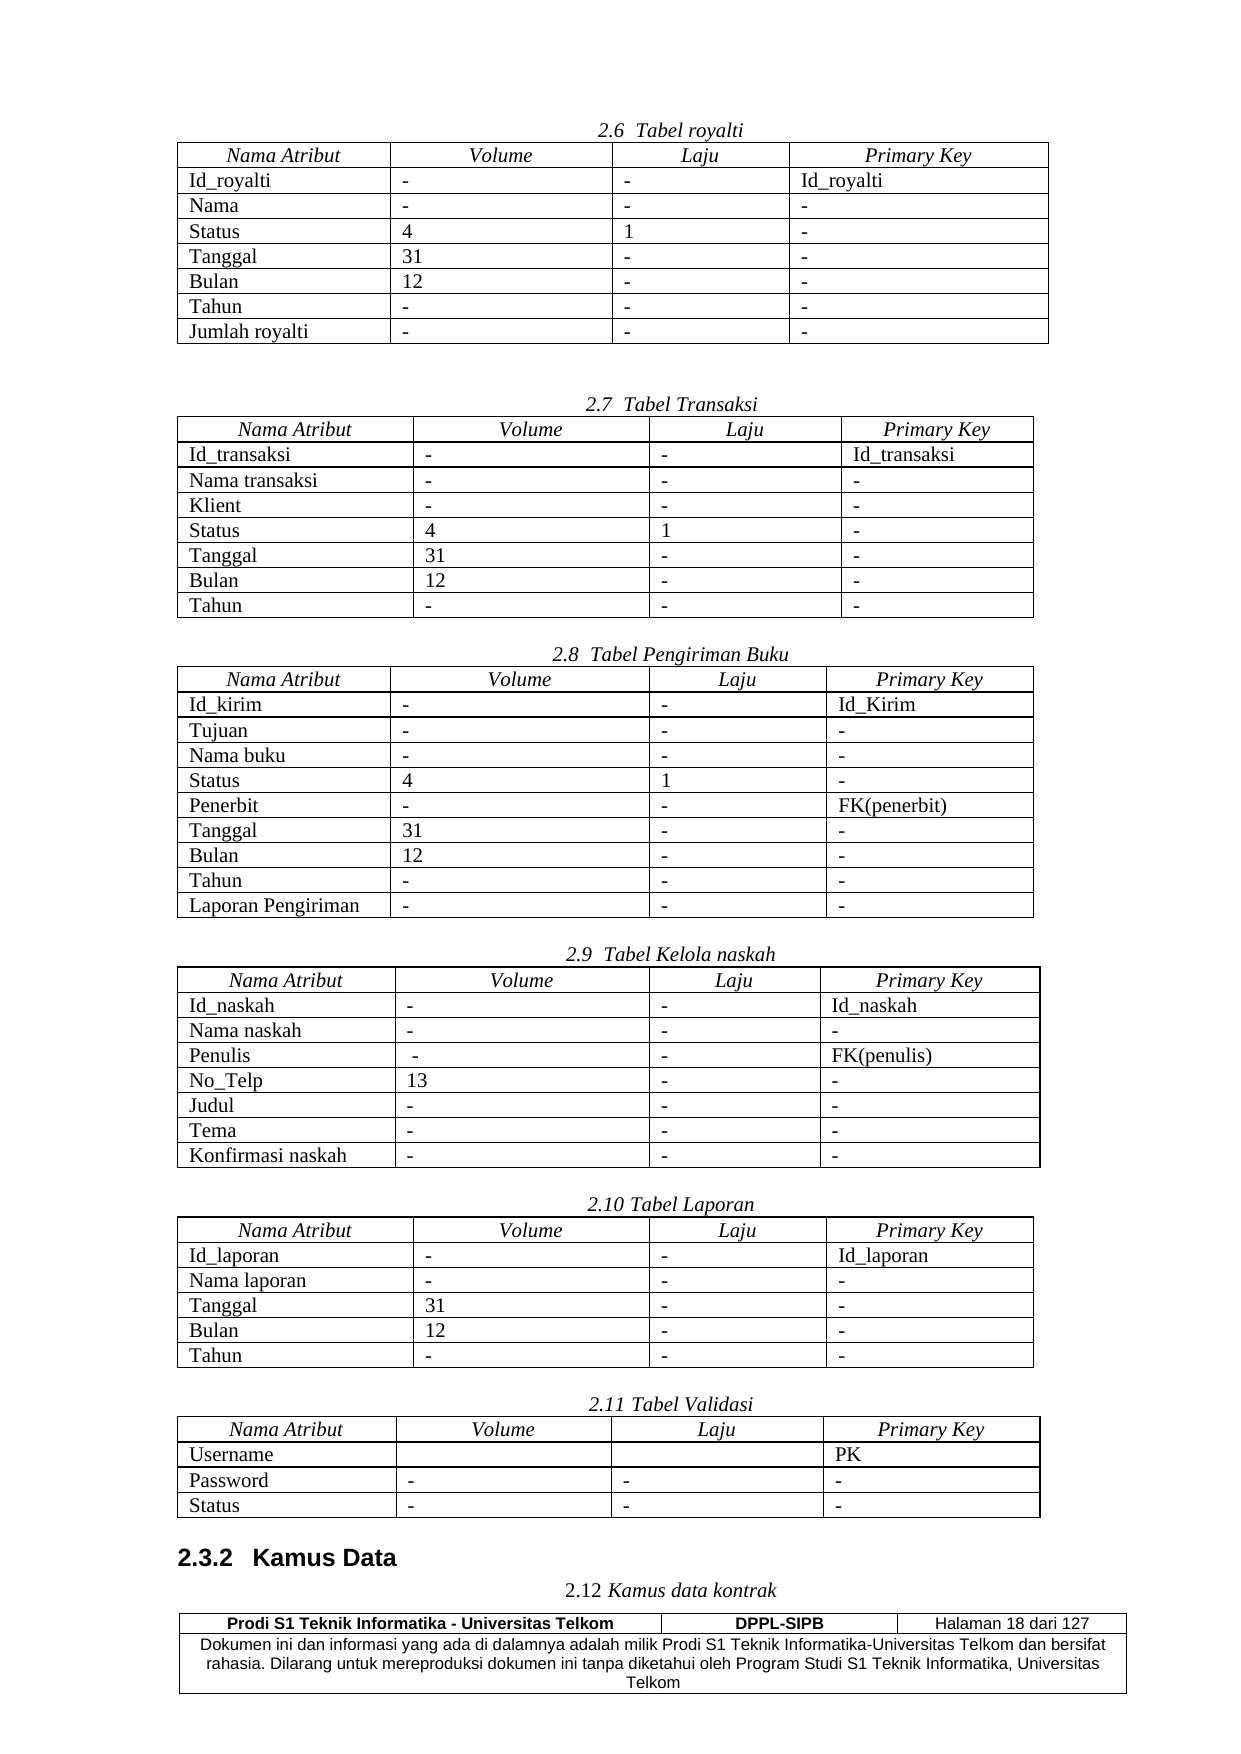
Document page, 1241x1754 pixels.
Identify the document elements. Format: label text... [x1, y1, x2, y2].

table_cell 31 [391, 818, 649, 842]
table_cell Password [178, 1468, 396, 1492]
table_cell - [391, 194, 612, 217]
table_header Primary Key [827, 1218, 1033, 1242]
table_cell Id_naskah [178, 993, 395, 1017]
table_cell Konfirmasi naskah [178, 1143, 395, 1167]
table_header Laju [650, 667, 826, 691]
table_cell - [650, 1018, 820, 1042]
table_cell - [827, 893, 1033, 917]
table_cell - [650, 868, 826, 892]
table_cell Id_royalti [178, 168, 390, 192]
table_cell Id_kirim [178, 693, 390, 716]
table_cell Id_royalti [790, 168, 1048, 192]
table_cell - [827, 718, 1033, 742]
list Kamus data kontrak [221, 1578, 1122, 1602]
table_cell Penerbit [178, 793, 390, 817]
table_cell Jumlah royalti [178, 319, 390, 343]
table_cell - [650, 1318, 826, 1342]
subtitle Kamus Data [177, 1543, 1122, 1571]
table_cell - [650, 568, 841, 592]
table_cell - [650, 468, 841, 492]
table_cell Bulan [178, 1318, 413, 1342]
table_cell Tahun [178, 294, 390, 318]
table_cell - [790, 319, 1048, 343]
table_cell - [396, 1143, 649, 1167]
table_cell - [650, 818, 826, 842]
table_cell Id_laporan [827, 1243, 1033, 1267]
table_cell Klient [178, 493, 413, 517]
table_cell 31 [391, 244, 612, 268]
table_cell - [613, 319, 789, 343]
list Tabel Laporan [221, 1192, 1122, 1216]
list Tabel royalti [221, 118, 1122, 142]
table_cell FK(penerbit) [827, 793, 1033, 817]
table_cell - [391, 319, 612, 343]
table_cell 1 [650, 518, 841, 542]
table_cell - [650, 1068, 820, 1092]
table_header Volume [414, 417, 649, 441]
table_cell - [650, 1118, 820, 1142]
table_cell - [396, 993, 649, 1017]
table_cell - [650, 893, 826, 917]
table_header Laju [650, 417, 841, 441]
table_cell Username [178, 1443, 396, 1466]
table_cell - [613, 269, 789, 293]
table_cell Laporan Pengiriman [178, 893, 390, 917]
table_cell - [842, 468, 1033, 492]
table_cell - [391, 868, 649, 892]
list Tabel Validasi [221, 1392, 1122, 1416]
table_cell - [650, 1293, 826, 1317]
table_cell - [650, 543, 841, 567]
table_cell - [824, 1468, 1039, 1492]
table_cell Penulis [178, 1043, 395, 1067]
table_header Volume [396, 968, 649, 992]
table_cell 12 [414, 568, 649, 592]
table_cell - [397, 1493, 611, 1517]
table_cell PK [824, 1443, 1039, 1466]
table_cell - [414, 1343, 649, 1367]
table_cell - [821, 1118, 1039, 1142]
table_cell Status [178, 518, 413, 542]
table_cell - [391, 793, 649, 817]
table_header Nama Atribut [178, 1417, 396, 1441]
table_cell - [391, 743, 649, 767]
table_header Volume [391, 143, 612, 167]
table_cell Nama buku [178, 743, 390, 767]
table_header Nama Atribut [178, 143, 390, 167]
table_header Primary Key [827, 667, 1033, 691]
table_cell No_Telp [178, 1068, 395, 1092]
table_cell - [650, 718, 826, 742]
table_cell - [821, 1018, 1039, 1042]
table_cell - [391, 168, 612, 192]
table_header Laju [650, 1218, 826, 1242]
table_cell - [396, 1118, 649, 1142]
table_cell - [650, 793, 826, 817]
table_cell Bulan [178, 843, 390, 867]
table_cell - [842, 493, 1033, 517]
table_header Nama Atribut [178, 968, 395, 992]
table_cell - [827, 768, 1033, 792]
table_cell Bulan [178, 568, 413, 592]
table_cell - [612, 1493, 823, 1517]
table_cell - [827, 743, 1033, 767]
table_cell 4 [391, 768, 649, 792]
table_header Nama Atribut [178, 1218, 413, 1242]
table_cell - [613, 194, 789, 217]
table_cell - [827, 1293, 1033, 1317]
table_cell - [827, 1343, 1033, 1367]
table_cell - [613, 294, 789, 318]
table_cell 13 [396, 1068, 649, 1092]
table_cell Nama laporan [178, 1268, 413, 1292]
table_cell Tanggal [178, 543, 413, 567]
table_cell - [821, 1143, 1039, 1167]
table_cell - [650, 693, 826, 716]
table_cell Status [178, 219, 390, 243]
table_cell - [391, 893, 649, 917]
table_cell Status [178, 768, 390, 792]
table_cell Tanggal [178, 818, 390, 842]
table_cell - [391, 693, 649, 716]
table_cell [397, 1443, 611, 1466]
table_cell - [397, 1468, 611, 1492]
table_cell - [650, 593, 841, 617]
table_cell Id_naskah [821, 993, 1039, 1017]
table_cell - [396, 1043, 649, 1067]
table_cell Nama transaksi [178, 468, 413, 492]
table_cell - [414, 493, 649, 517]
table_cell Nama [178, 194, 390, 217]
table_cell - [650, 843, 826, 867]
table_cell FK(penulis) [821, 1043, 1039, 1067]
table_cell Bulan [178, 269, 390, 293]
table_cell - [790, 194, 1048, 217]
table_cell - [827, 868, 1033, 892]
table_cell - [650, 1043, 820, 1067]
table_cell - [396, 1018, 649, 1042]
table_cell - [842, 543, 1033, 567]
table_header Laju [613, 143, 789, 167]
table_cell - [790, 269, 1048, 293]
table_cell Tema [178, 1118, 395, 1142]
table_cell - [650, 1268, 826, 1292]
table_header Laju [612, 1417, 823, 1441]
table_cell - [391, 718, 649, 742]
table_cell Id_laporan [178, 1243, 413, 1267]
table_cell Tahun [178, 593, 413, 617]
table_cell - [790, 294, 1048, 318]
table_cell 1 [613, 219, 789, 243]
table_cell - [827, 1318, 1033, 1342]
table_cell - [790, 244, 1048, 268]
table_cell Tanggal [178, 1293, 413, 1317]
list Tabel Kelola naskah [221, 942, 1122, 966]
table_cell Tahun [178, 1343, 413, 1367]
table_cell Status [178, 1493, 396, 1517]
table_header Nama Atribut [178, 667, 390, 691]
table_cell 31 [414, 1293, 649, 1317]
table_cell 12 [391, 843, 649, 867]
list Tabel Transaksi [221, 392, 1122, 416]
table_cell - [414, 468, 649, 492]
table_cell Nama naskah [178, 1018, 395, 1042]
table_cell Tujuan [178, 718, 390, 742]
table_cell 12 [391, 269, 612, 293]
table_cell - [821, 1068, 1039, 1092]
table_cell - [414, 443, 649, 466]
table_cell - [842, 568, 1033, 592]
table_cell [612, 1443, 823, 1466]
table_header Laju [650, 968, 820, 992]
table_cell - [414, 1268, 649, 1292]
table_cell - [396, 1093, 649, 1117]
table_cell - [827, 1268, 1033, 1292]
table_cell - [650, 1093, 820, 1117]
table_cell - [827, 843, 1033, 867]
table_cell - [827, 818, 1033, 842]
table_cell - [650, 443, 841, 466]
table_cell - [842, 593, 1033, 617]
table_header Volume [397, 1417, 611, 1441]
table_cell - [790, 219, 1048, 243]
table_cell 1 [650, 768, 826, 792]
table_cell - [613, 244, 789, 268]
table_header Primary Key [790, 143, 1048, 167]
table_cell - [650, 743, 826, 767]
table_cell 4 [414, 518, 649, 542]
table_cell 12 [414, 1318, 649, 1342]
table_cell - [650, 1343, 826, 1367]
table_header Nama Atribut [178, 417, 413, 441]
table_cell Tanggal [178, 244, 390, 268]
table_cell Judul [178, 1093, 395, 1117]
table_cell 31 [414, 543, 649, 567]
list Tabel Pengiriman Buku [221, 642, 1122, 666]
table_cell - [650, 493, 841, 517]
table_header Volume [391, 667, 649, 691]
table_cell - [650, 993, 820, 1017]
table_cell - [414, 1243, 649, 1267]
table_cell - [650, 1143, 820, 1167]
table_header Primary Key [824, 1417, 1039, 1441]
table_cell 4 [391, 219, 612, 243]
table_cell Id_Kirim [827, 693, 1033, 716]
table_header Primary Key [842, 417, 1033, 441]
table_cell - [612, 1468, 823, 1492]
table_cell - [821, 1093, 1039, 1117]
table_cell - [391, 294, 612, 318]
table_cell Id_transaksi [842, 443, 1033, 466]
table_header Volume [414, 1218, 649, 1242]
table_header Primary Key [821, 968, 1039, 992]
table_cell - [613, 168, 789, 192]
table_cell - [414, 593, 649, 617]
table_cell - [824, 1493, 1039, 1517]
table_cell Tahun [178, 868, 390, 892]
table_cell Id_transaksi [178, 443, 413, 466]
table_cell - [842, 518, 1033, 542]
table_cell - [650, 1243, 826, 1267]
